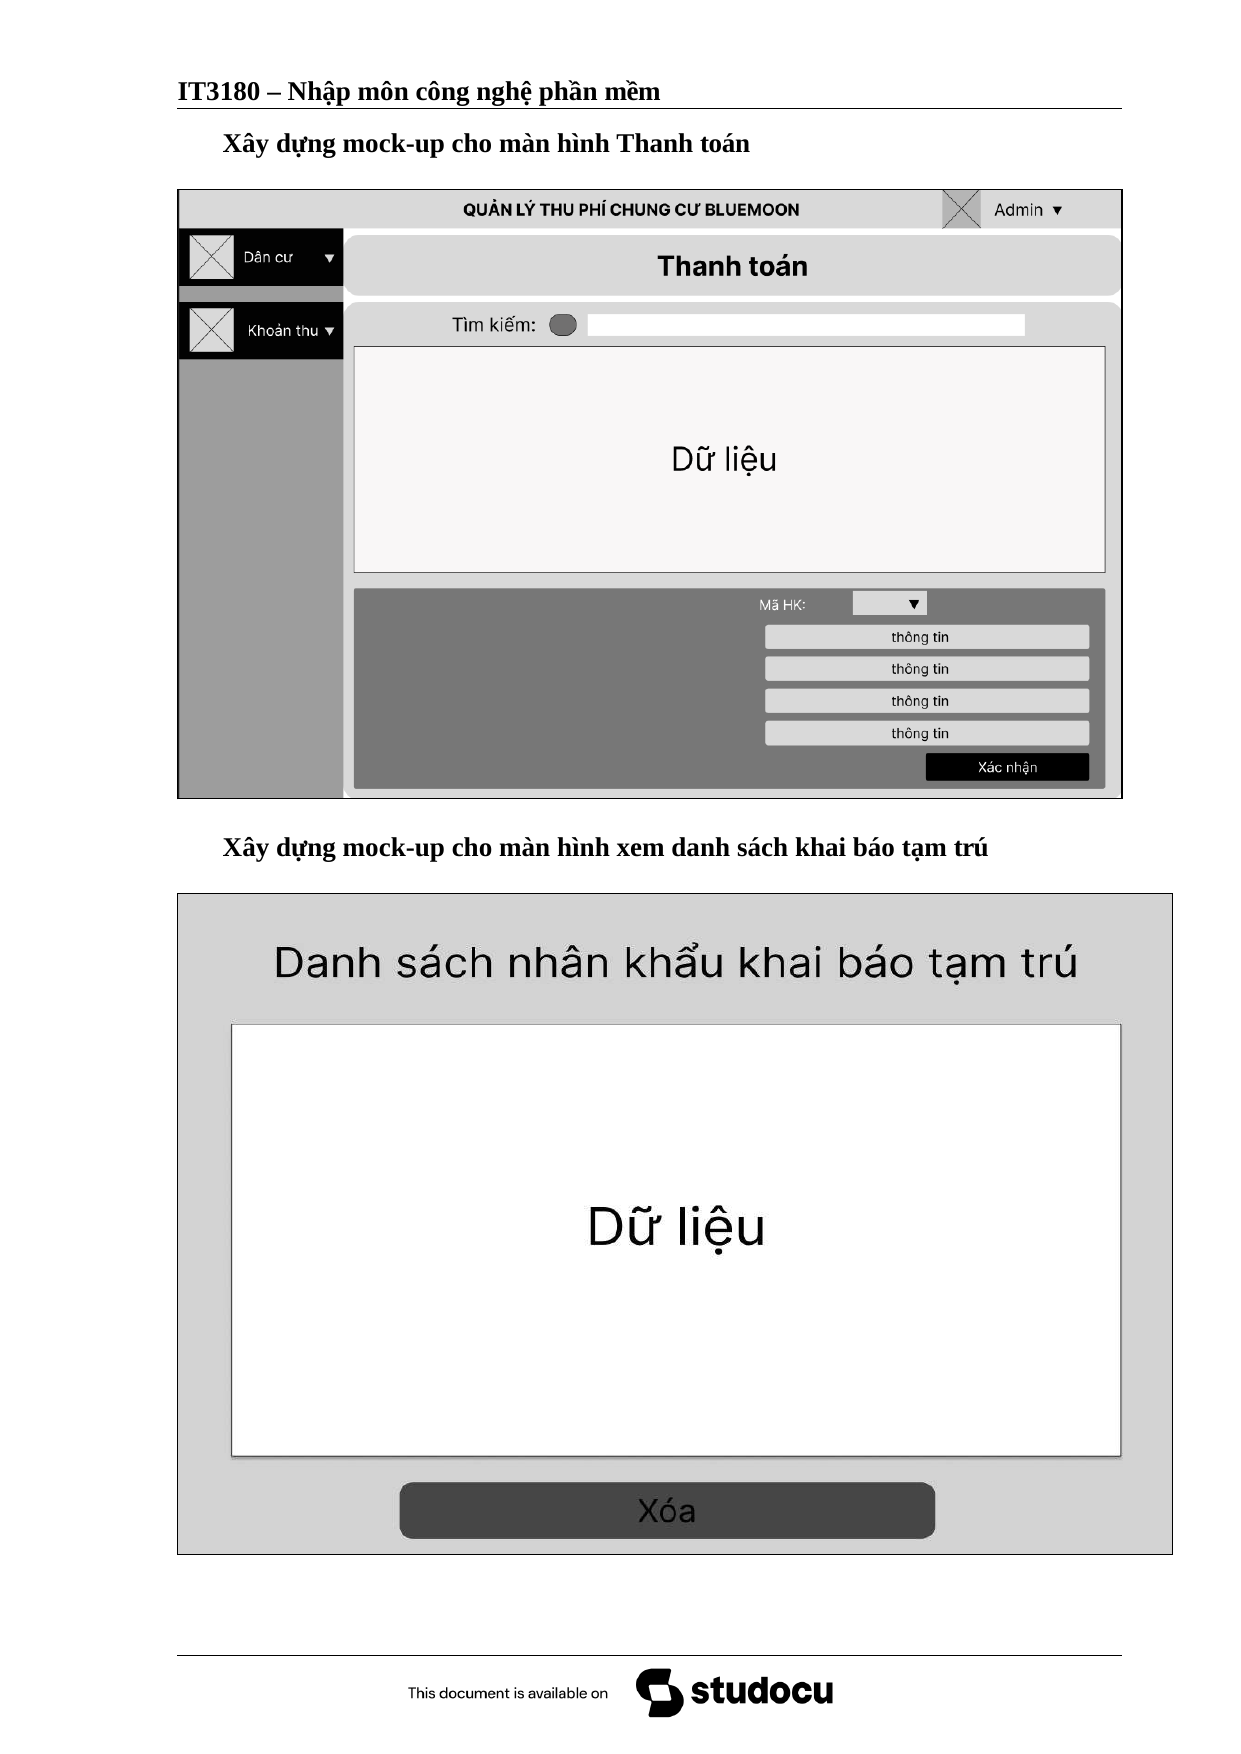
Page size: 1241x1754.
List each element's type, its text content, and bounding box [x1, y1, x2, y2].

picture [178, 190, 1121, 798]
picture [307, 1662, 933, 1723]
text Xây dựng mock-up cho màn hình xem danh sách khai báo tạm trú [222, 831, 1152, 862]
picture [178, 894, 1172, 1554]
text Xây dựng mock-up cho màn hình Thanh toán [222, 127, 1152, 158]
